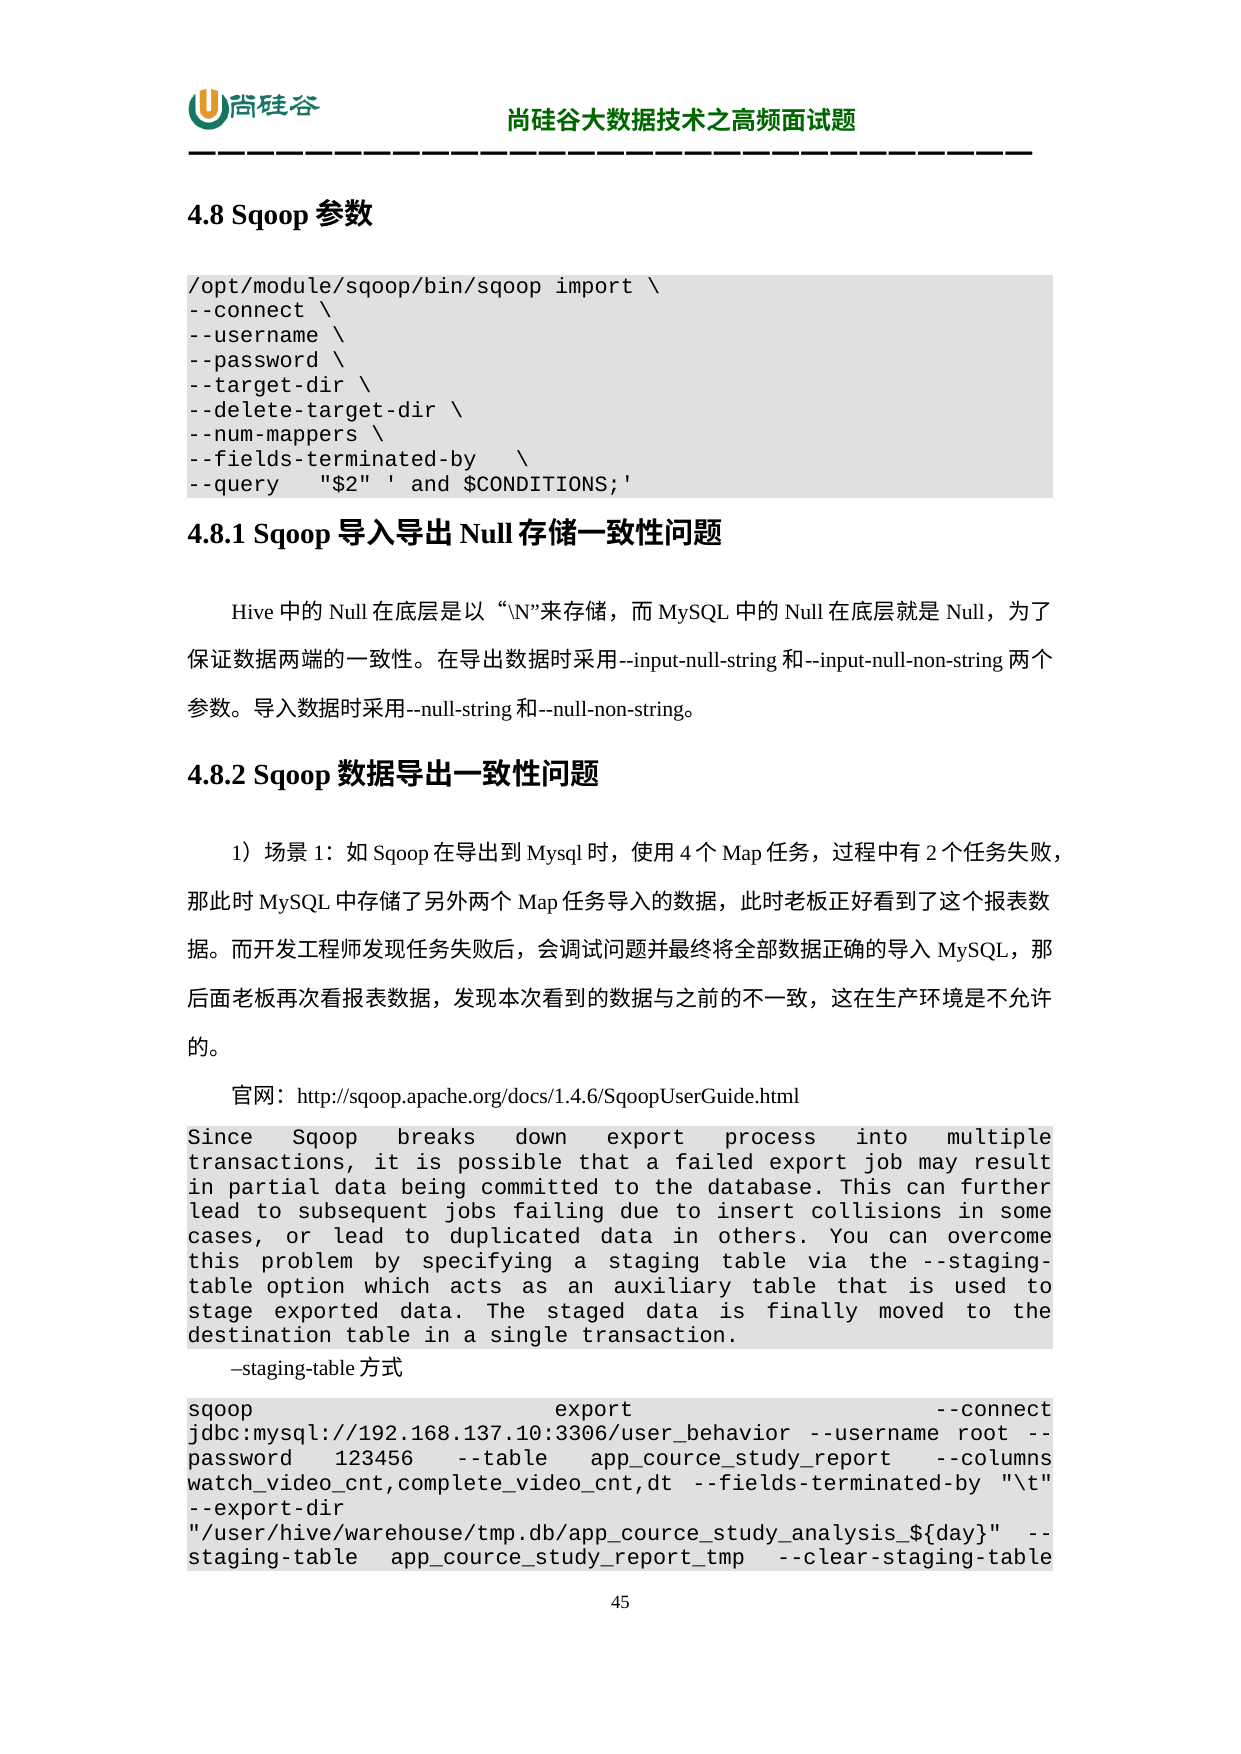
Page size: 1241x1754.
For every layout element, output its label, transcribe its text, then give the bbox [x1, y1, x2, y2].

subtitle 4.8.2 Sqoop数据导出一致性问题 [187, 739, 1053, 804]
subtitle 4.8.1 Sqoop导入导出Null存储一致性问题 [187, 498, 1053, 563]
text 官网：http://sqoop.apache.org/docs/1.4.6/SqoopUserGuide.html [187, 1078, 1053, 1110]
text /opt/module/sqoop/bin/sqoop import \ [187, 275, 1053, 299]
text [187, 1398, 1053, 1571]
text --query "$2" ' and $CONDITIONS;' [187, 473, 1053, 498]
text –staging-table方式 [187, 1349, 1053, 1382]
text --username \ [187, 324, 1053, 349]
text --connect \ [187, 299, 1053, 324]
text --fields-terminated-by \ [187, 448, 1053, 473]
text Since Sqoop breaks down export process into multiple transactions, it is possible that a failed export job may result in partial data being committed to the database. This can further lead to subsequent jobs failing due to insert collisions in some cases, or lead to duplicated data in others. You can overcome this problem by specifying a staging table via the --staging-table option which acts as an auxiliary table that is used to stage exported data. The staged data is finally moved to the destination table in a single transaction. [187, 1126, 1053, 1349]
text 1）场景1：如Sqoop在导出到Mysql时，使用4个Map任务，过程中有2个任务失败，那此时MySQL中存储了另外两个Map任务导入的数据，此时老板正好看到了这个报表数据。而开发工程师发现任务失败后，会调试问题并最终将全部数据正确的导入MySQL，那后面老板再次看报表数据，发现本次看到的数据与之前的不一致，这在生产环境是不允许的。 [187, 834, 1053, 1062]
subtitle 4.8 Sqoop参数 [187, 179, 1053, 244]
text --num-mappers \ [187, 423, 1053, 448]
text --target-dir \ [187, 374, 1053, 399]
text Hive中的Null在底层是以“\N”来存储，而MySQL中的Null在底层就是Null，为了保证数据两端的一致性。在导出数据时采用--input-null-string和--input-null-non-string两个参数。导入数据时采用--null-string和--null-non-string。 [187, 593, 1053, 723]
picture [187, 88, 320, 130]
text --password \ [187, 349, 1053, 374]
text --delete-target-dir \ [187, 399, 1053, 423]
